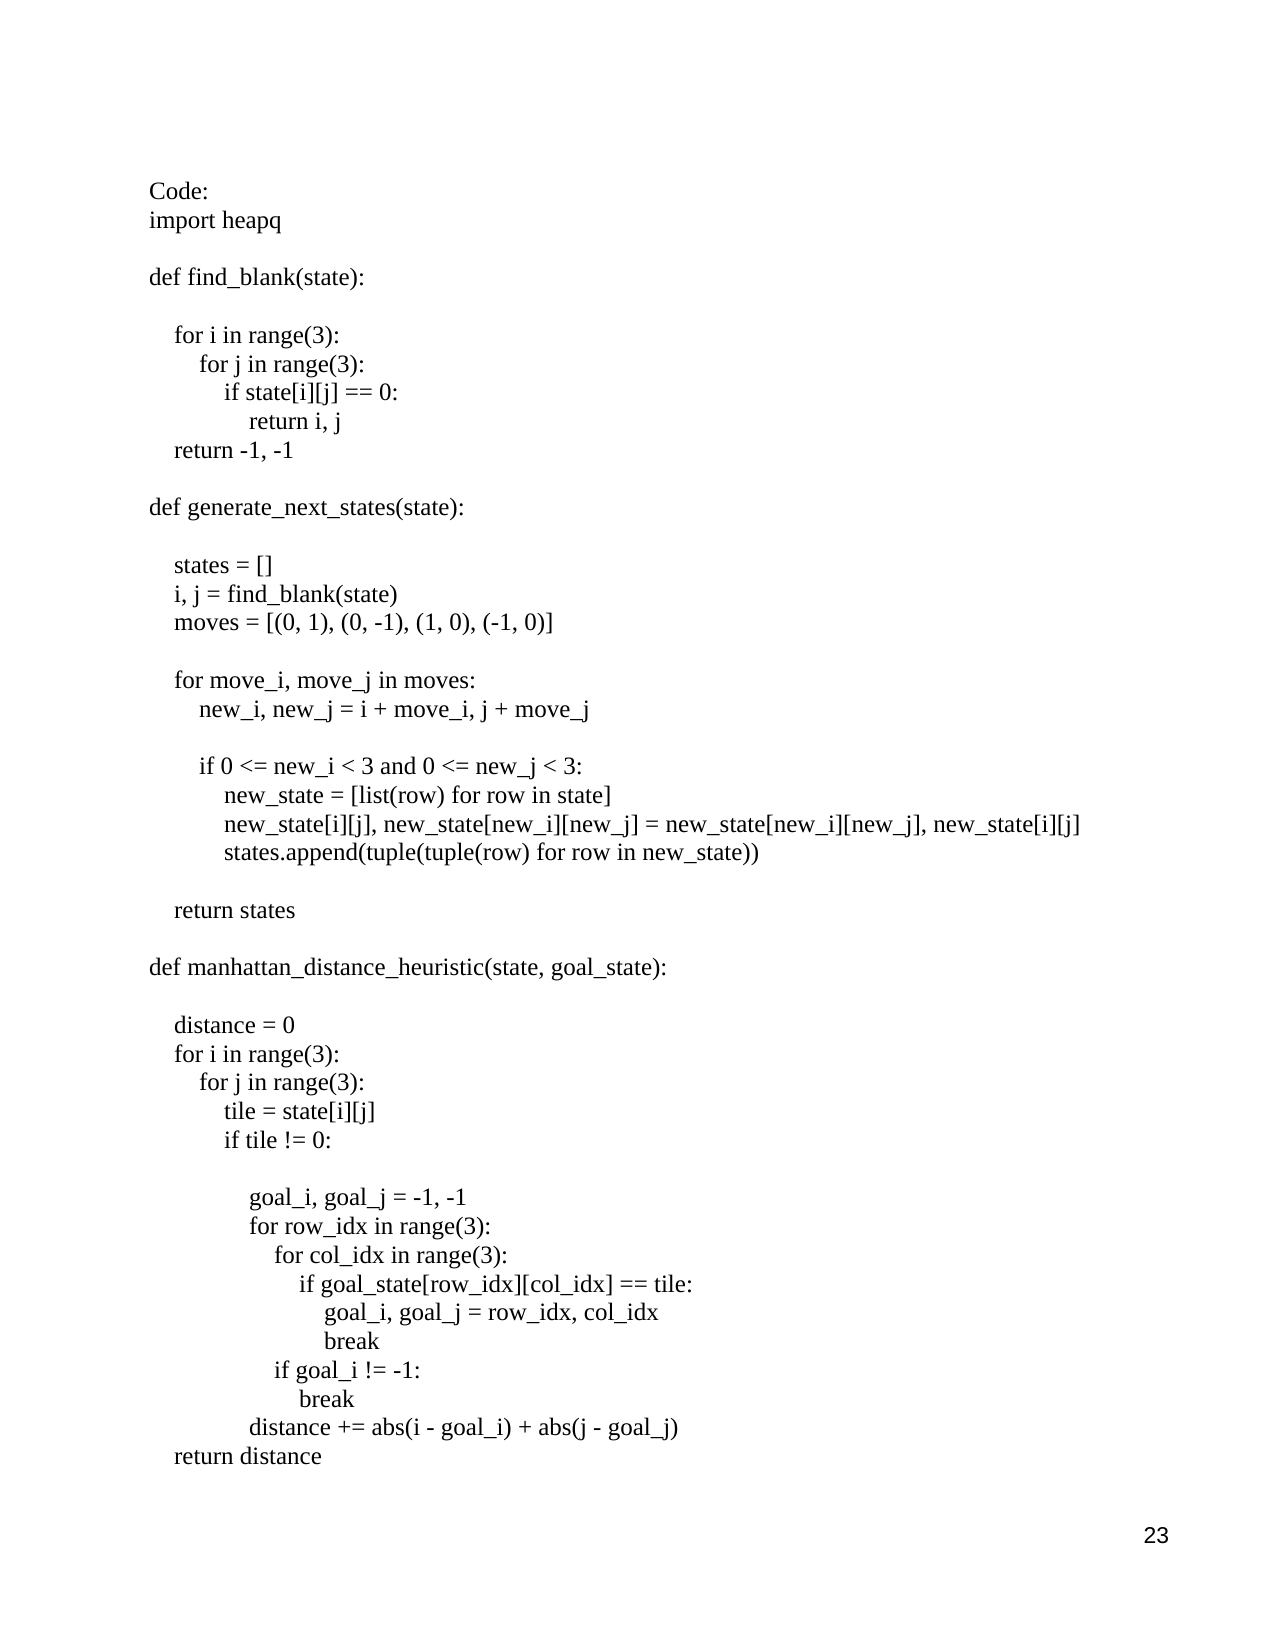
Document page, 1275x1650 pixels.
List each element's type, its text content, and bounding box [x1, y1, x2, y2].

text distance += abs(i - goal_i) + abs(j - goal_j) [149, 1412, 1169, 1441]
text new_state = [list(row) for row in state] [149, 780, 1169, 809]
text return distance [149, 1441, 1169, 1470]
text def find_blank(state): [149, 262, 1169, 291]
text new_i, new_j = i + move_i, j + move_j [149, 694, 1169, 722]
text tile = state[i][j] [149, 1096, 1169, 1125]
text if state[i][j] == 0: [149, 377, 1169, 406]
text if goal_state[row_idx][col_idx] == tile: [149, 1269, 1169, 1297]
text moves = [(0, 1), (0, -1), (1, 0), (-1, 0)] [149, 607, 1169, 636]
text import heapq [149, 205, 1169, 234]
text for i in range(3): [149, 1039, 1169, 1067]
text return states [149, 895, 1169, 924]
text def generate_next_states(state): [149, 492, 1169, 521]
text new_state[i][j], new_state[new_i][new_j] = new_state[new_i][new_j], new_state[i][j] [149, 809, 1169, 837]
text goal_i, goal_j = row_idx, col_idx [149, 1297, 1169, 1326]
text states = [] [149, 550, 1169, 579]
text break [149, 1326, 1169, 1355]
text for col_idx in range(3): [149, 1240, 1169, 1269]
text for j in range(3): [149, 349, 1169, 377]
text distance = 0 [149, 1010, 1169, 1039]
text if 0 <= new_i < 3 and 0 <= new_j < 3: [149, 751, 1169, 780]
text for move_i, move_j in moves: [149, 665, 1169, 694]
text states.append(tuple(tuple(row) for row in new_state)) [149, 837, 1169, 866]
text goal_i, goal_j = -1, -1 [149, 1182, 1169, 1211]
text if goal_i != -1: [149, 1355, 1169, 1384]
text for j in range(3): [149, 1067, 1169, 1096]
text def manhattan_distance_heuristic(state, goal_state): [149, 952, 1169, 981]
text i, j = find_blank(state) [149, 579, 1169, 607]
text break [149, 1384, 1169, 1412]
text if tile != 0: [149, 1125, 1169, 1154]
text return i, j [149, 406, 1169, 435]
text for row_idx in range(3): [149, 1211, 1169, 1240]
text for i in range(3): [149, 320, 1169, 349]
text Code: [149, 176, 1169, 205]
text return -1, -1 [149, 435, 1169, 464]
